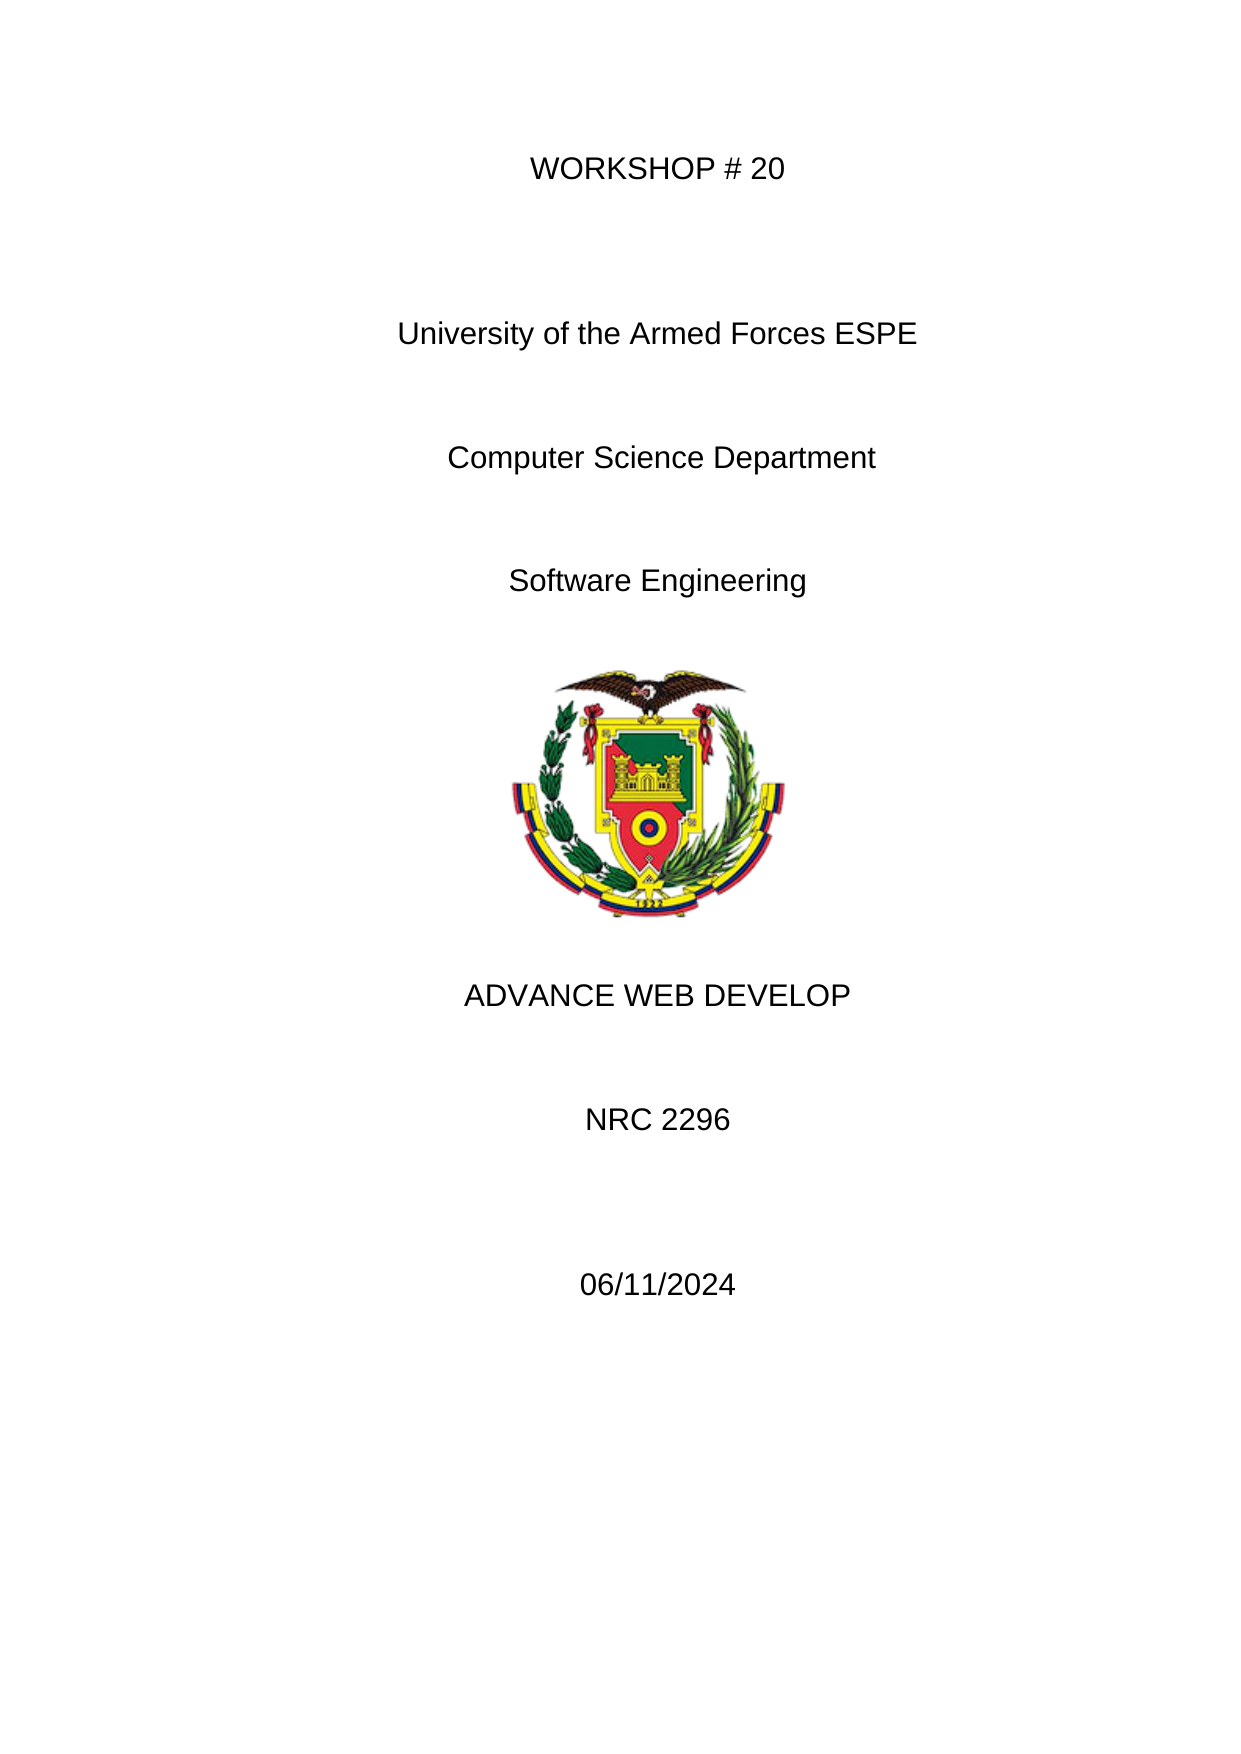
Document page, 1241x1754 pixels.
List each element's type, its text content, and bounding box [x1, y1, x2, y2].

text WORKSHOP # 20 [225, 150, 1090, 186]
picture [459, 645, 857, 974]
text Computer Science Department [225, 439, 1090, 475]
text NRC 2296 [225, 1101, 1090, 1137]
text University of the Armed Forces ESPE [225, 315, 1090, 351]
text 06/11/2024 [225, 1266, 1090, 1302]
text Software Engineering [225, 562, 1090, 598]
text ADVANCE WEB DEVELOP [225, 977, 1090, 1013]
